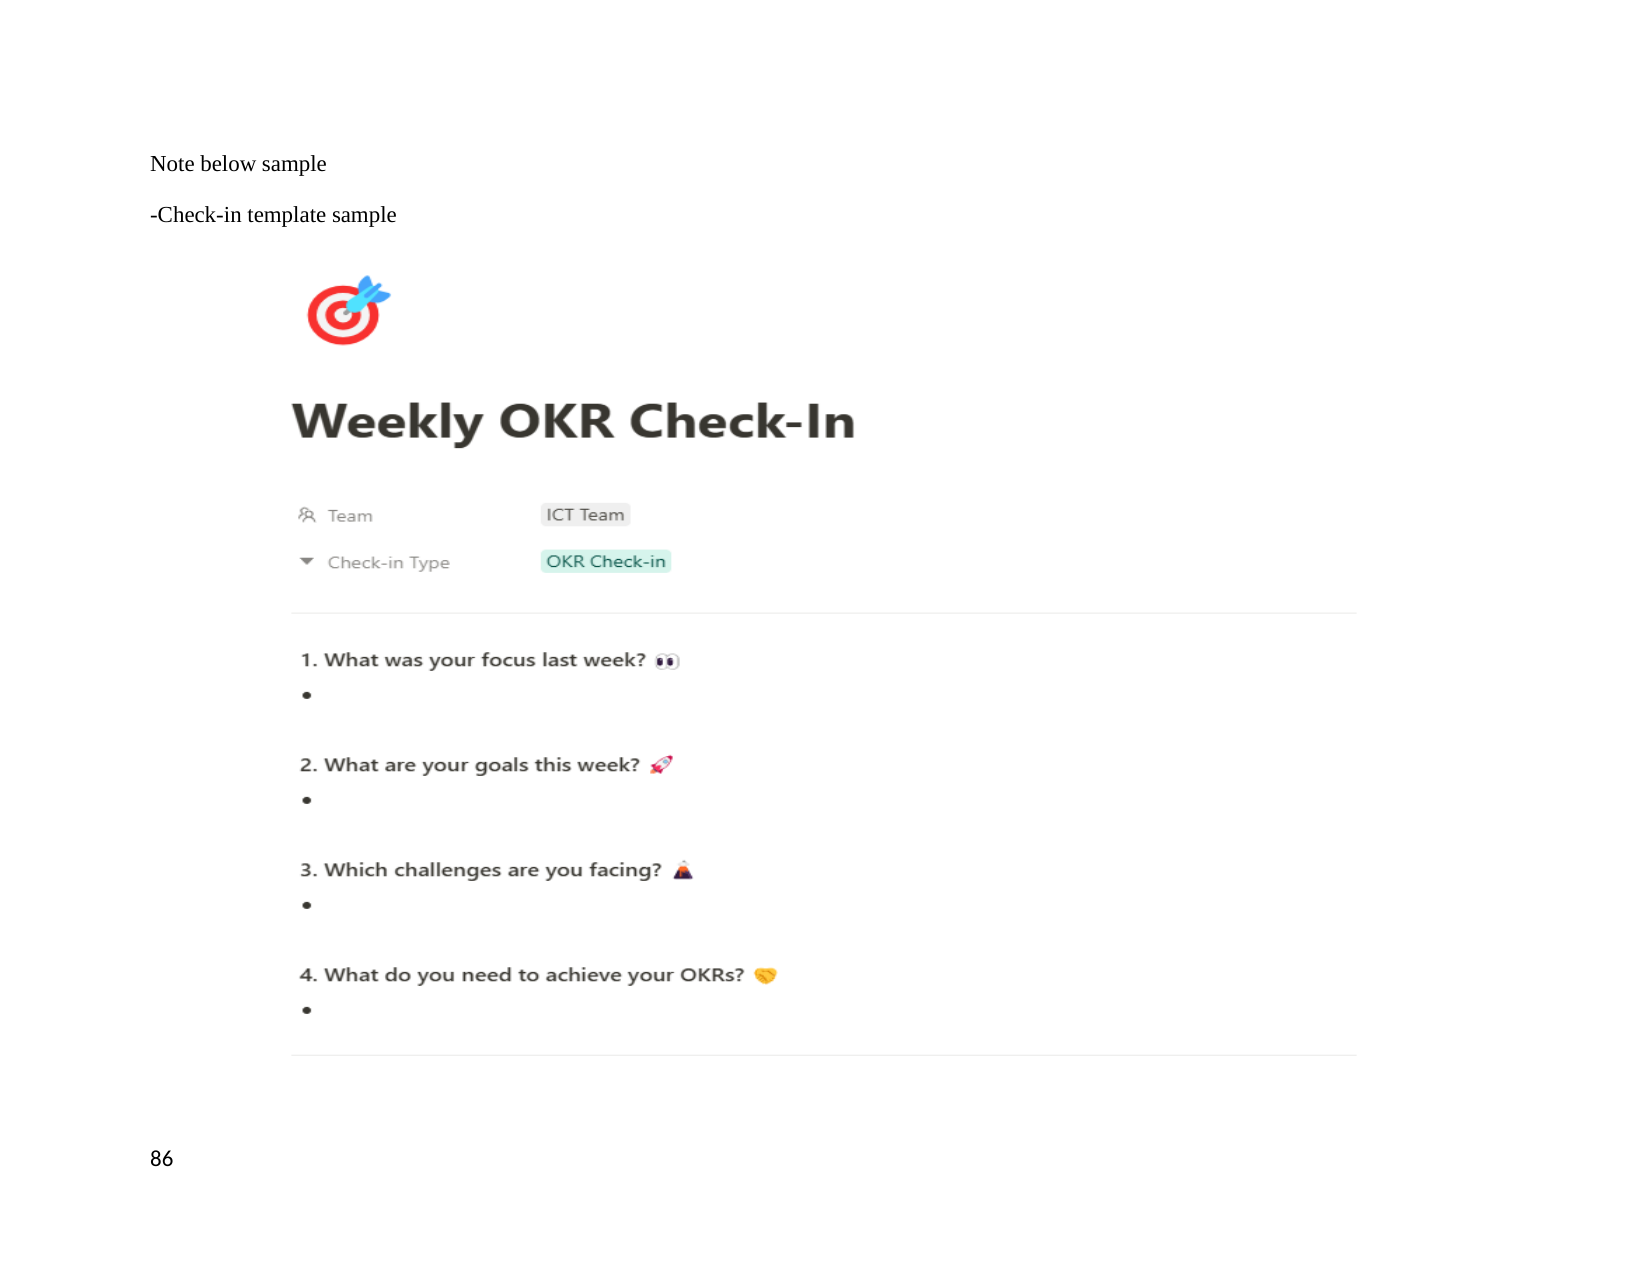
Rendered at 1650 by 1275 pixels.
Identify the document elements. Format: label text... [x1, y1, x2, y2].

text Note below sample [150, 150, 1500, 176]
picture [150, 252, 1476, 1063]
text -Check-in template sample [150, 201, 1500, 227]
